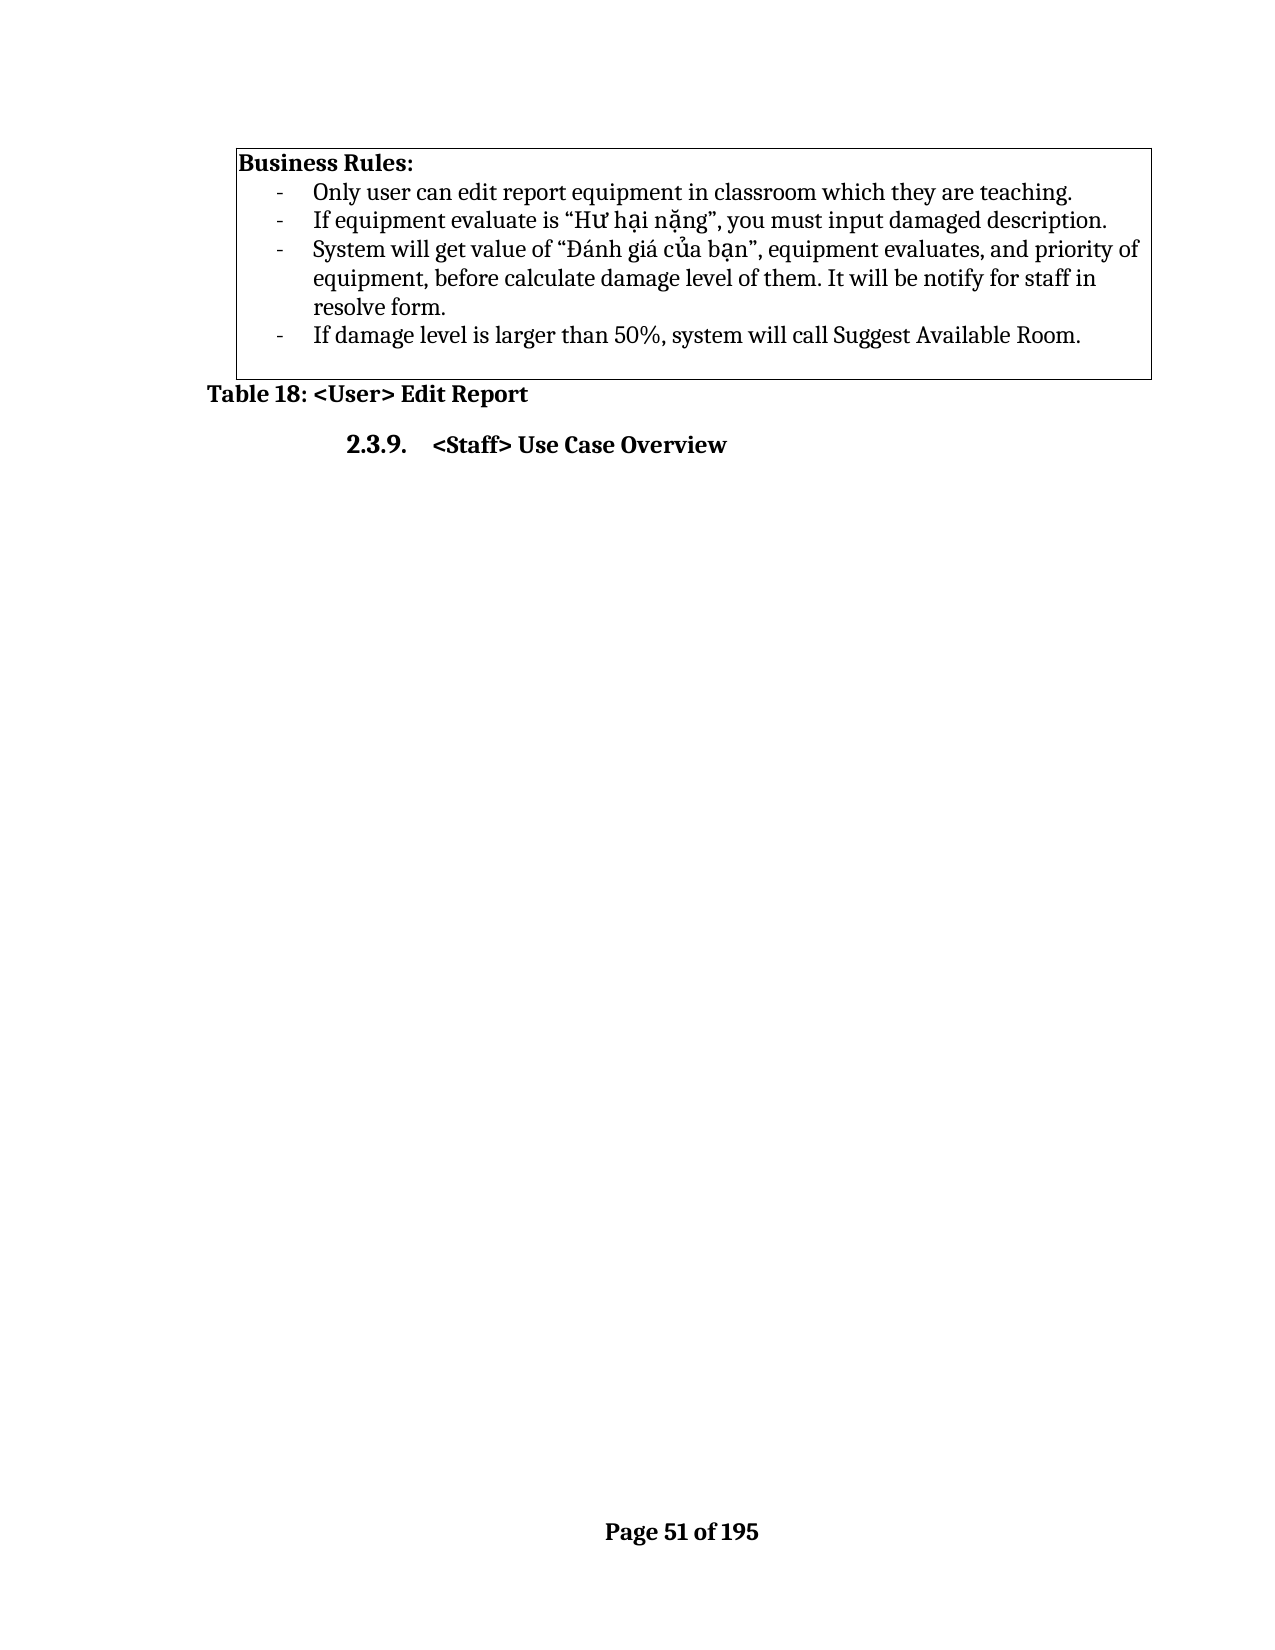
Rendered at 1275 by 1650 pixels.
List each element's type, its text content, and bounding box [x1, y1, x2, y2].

list <Staff> Use Case Overview [346, 429, 1157, 461]
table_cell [237, 149, 1151, 379]
